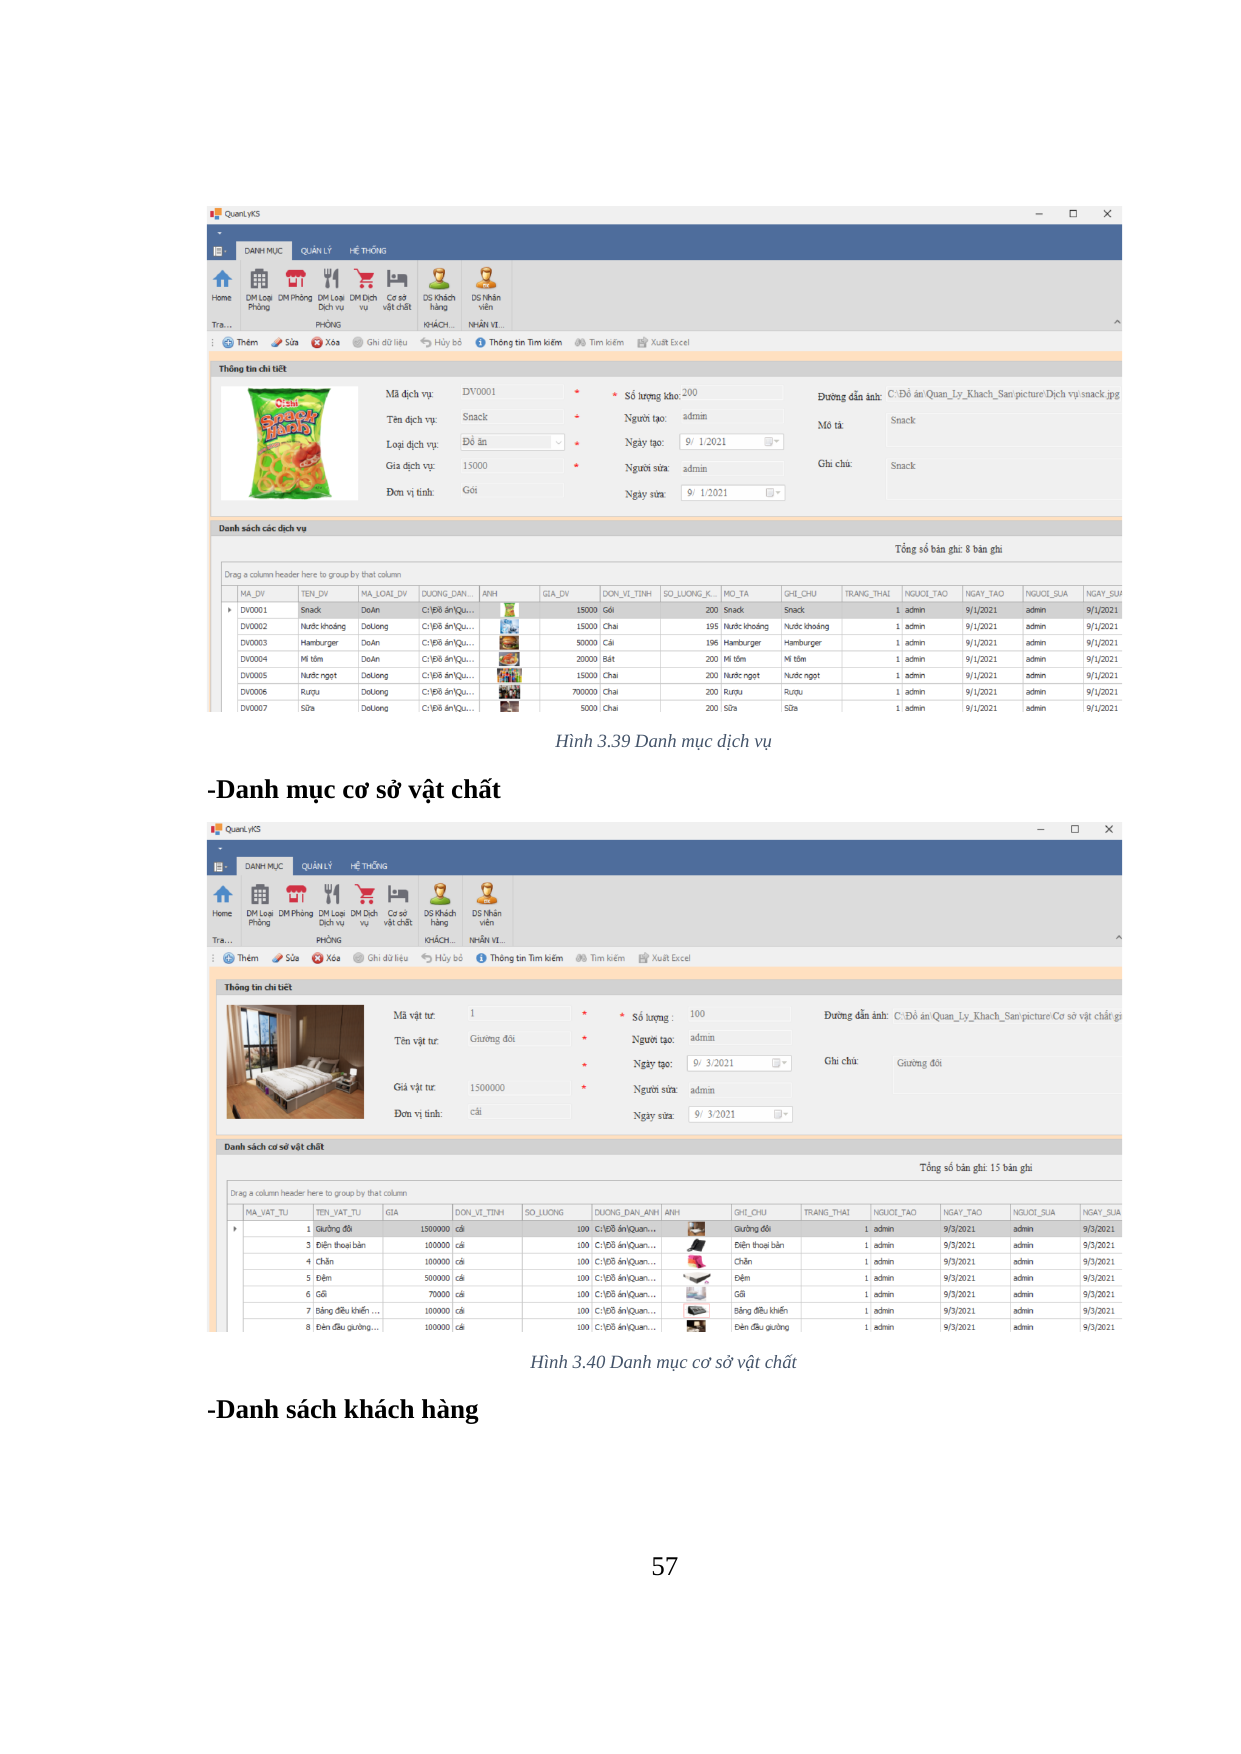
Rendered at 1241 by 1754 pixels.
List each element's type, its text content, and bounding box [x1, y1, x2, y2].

picture [206, 822, 1123, 1332]
text -Danh sách khách hàng [207, 1393, 1122, 1424]
picture [206, 206, 1123, 712]
text -Danh mục cơ sở vật chất [207, 773, 1122, 804]
